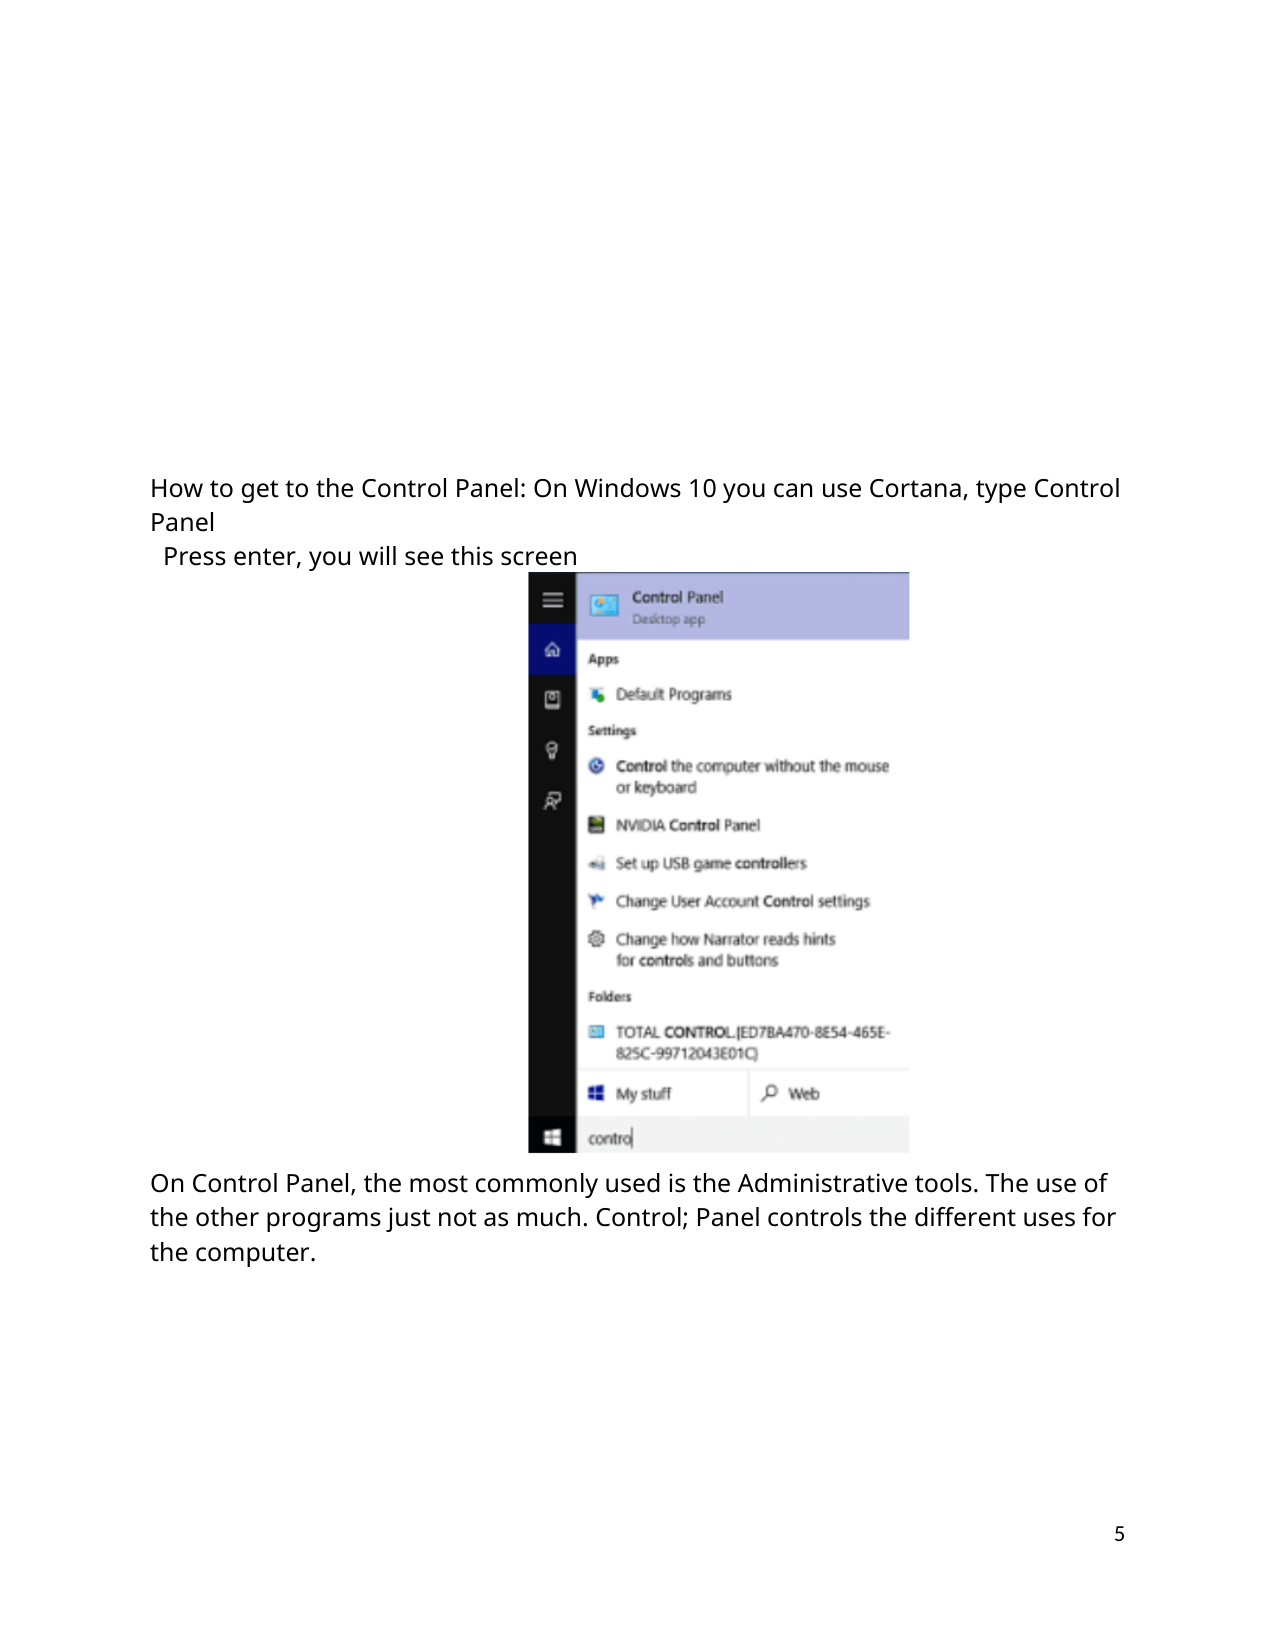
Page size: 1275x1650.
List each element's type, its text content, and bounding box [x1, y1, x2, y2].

picture [525, 572, 913, 1159]
text On Control Panel, the most commonly used is the Administrative tools. The use of the other programs just not as much. Control; Panel controls the different uses for the computer. [150, 1166, 1125, 1268]
text Press enter, you will see this screen [150, 539, 1125, 573]
text How to get to the Control Panel: On Windows 10 you can use Cortana, type Control Panel [150, 471, 1125, 539]
